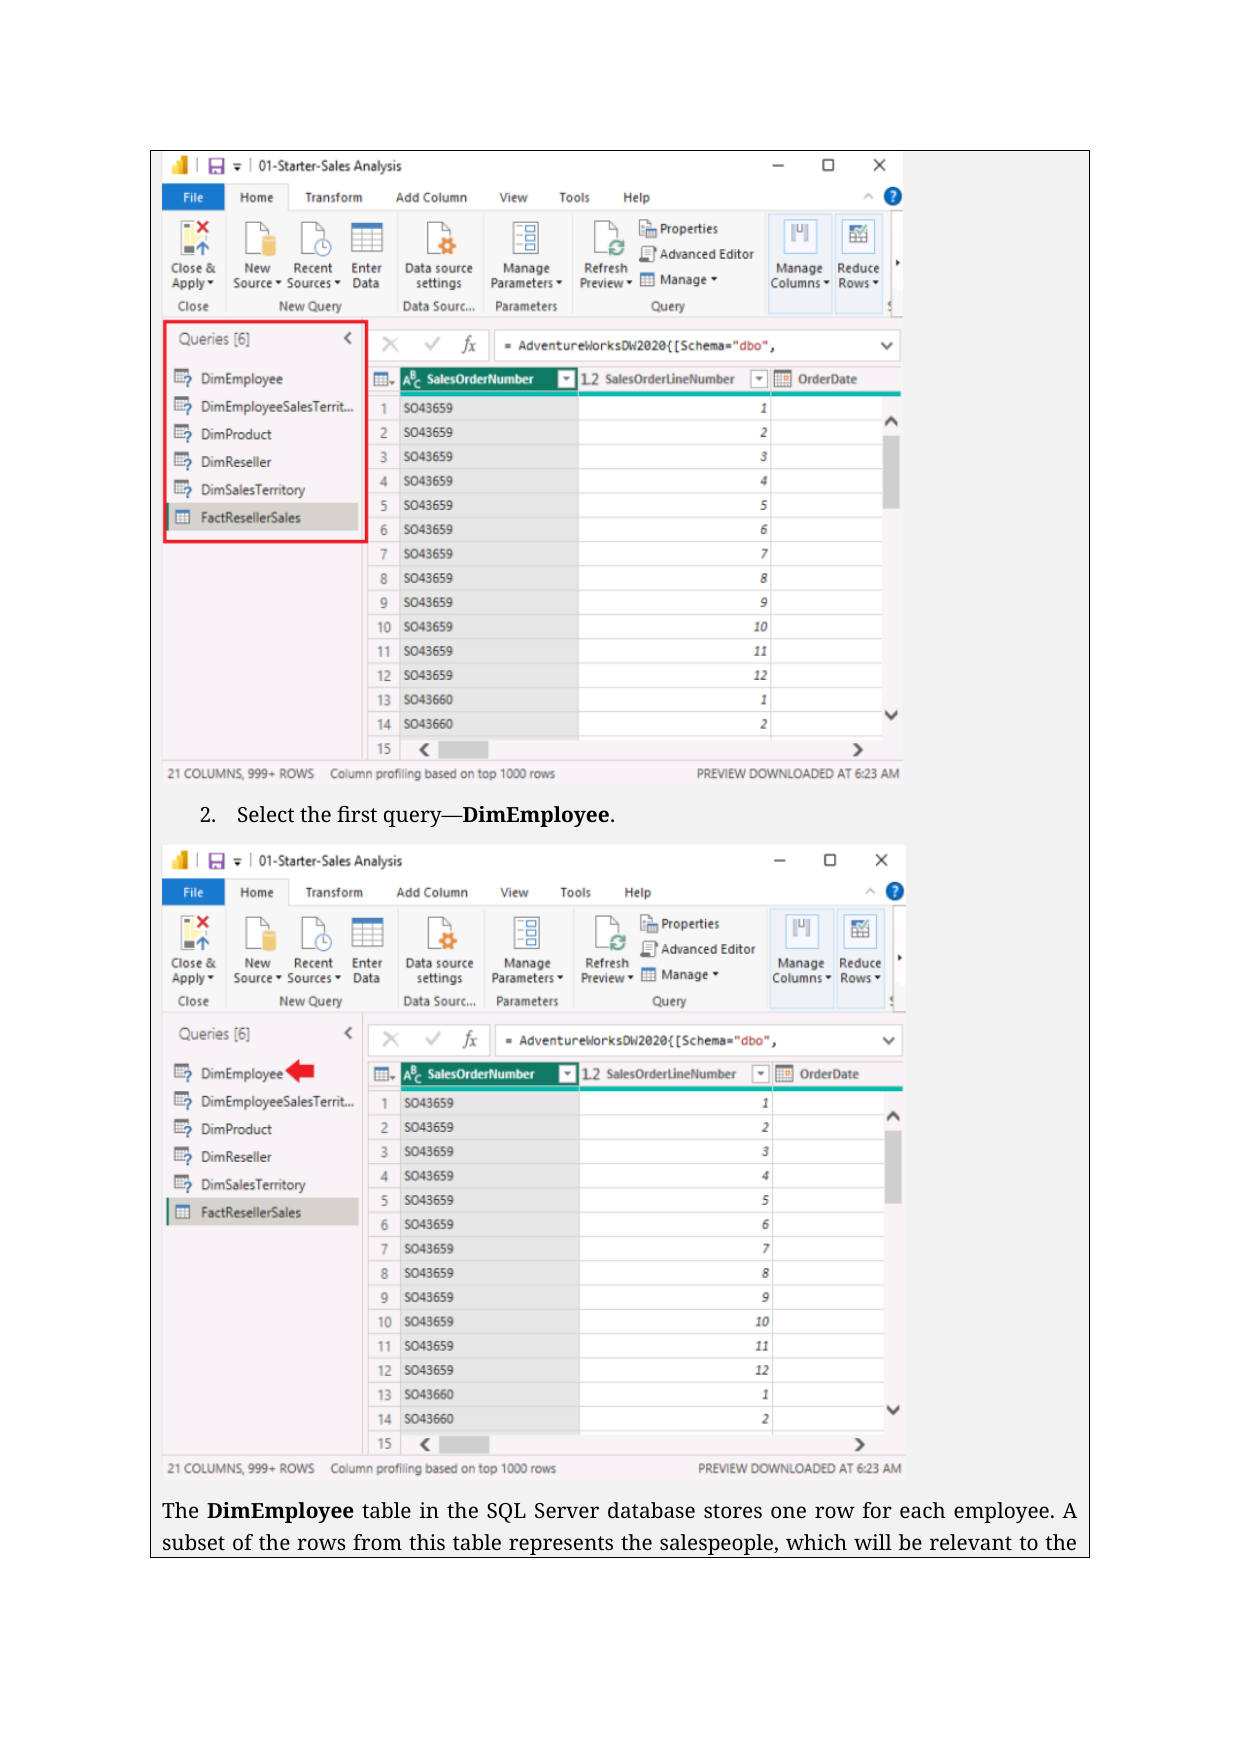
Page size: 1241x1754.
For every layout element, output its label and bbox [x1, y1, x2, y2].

picture [161, 845, 906, 1480]
picture [161, 151, 903, 784]
table_header [151, 151, 1089, 1557]
